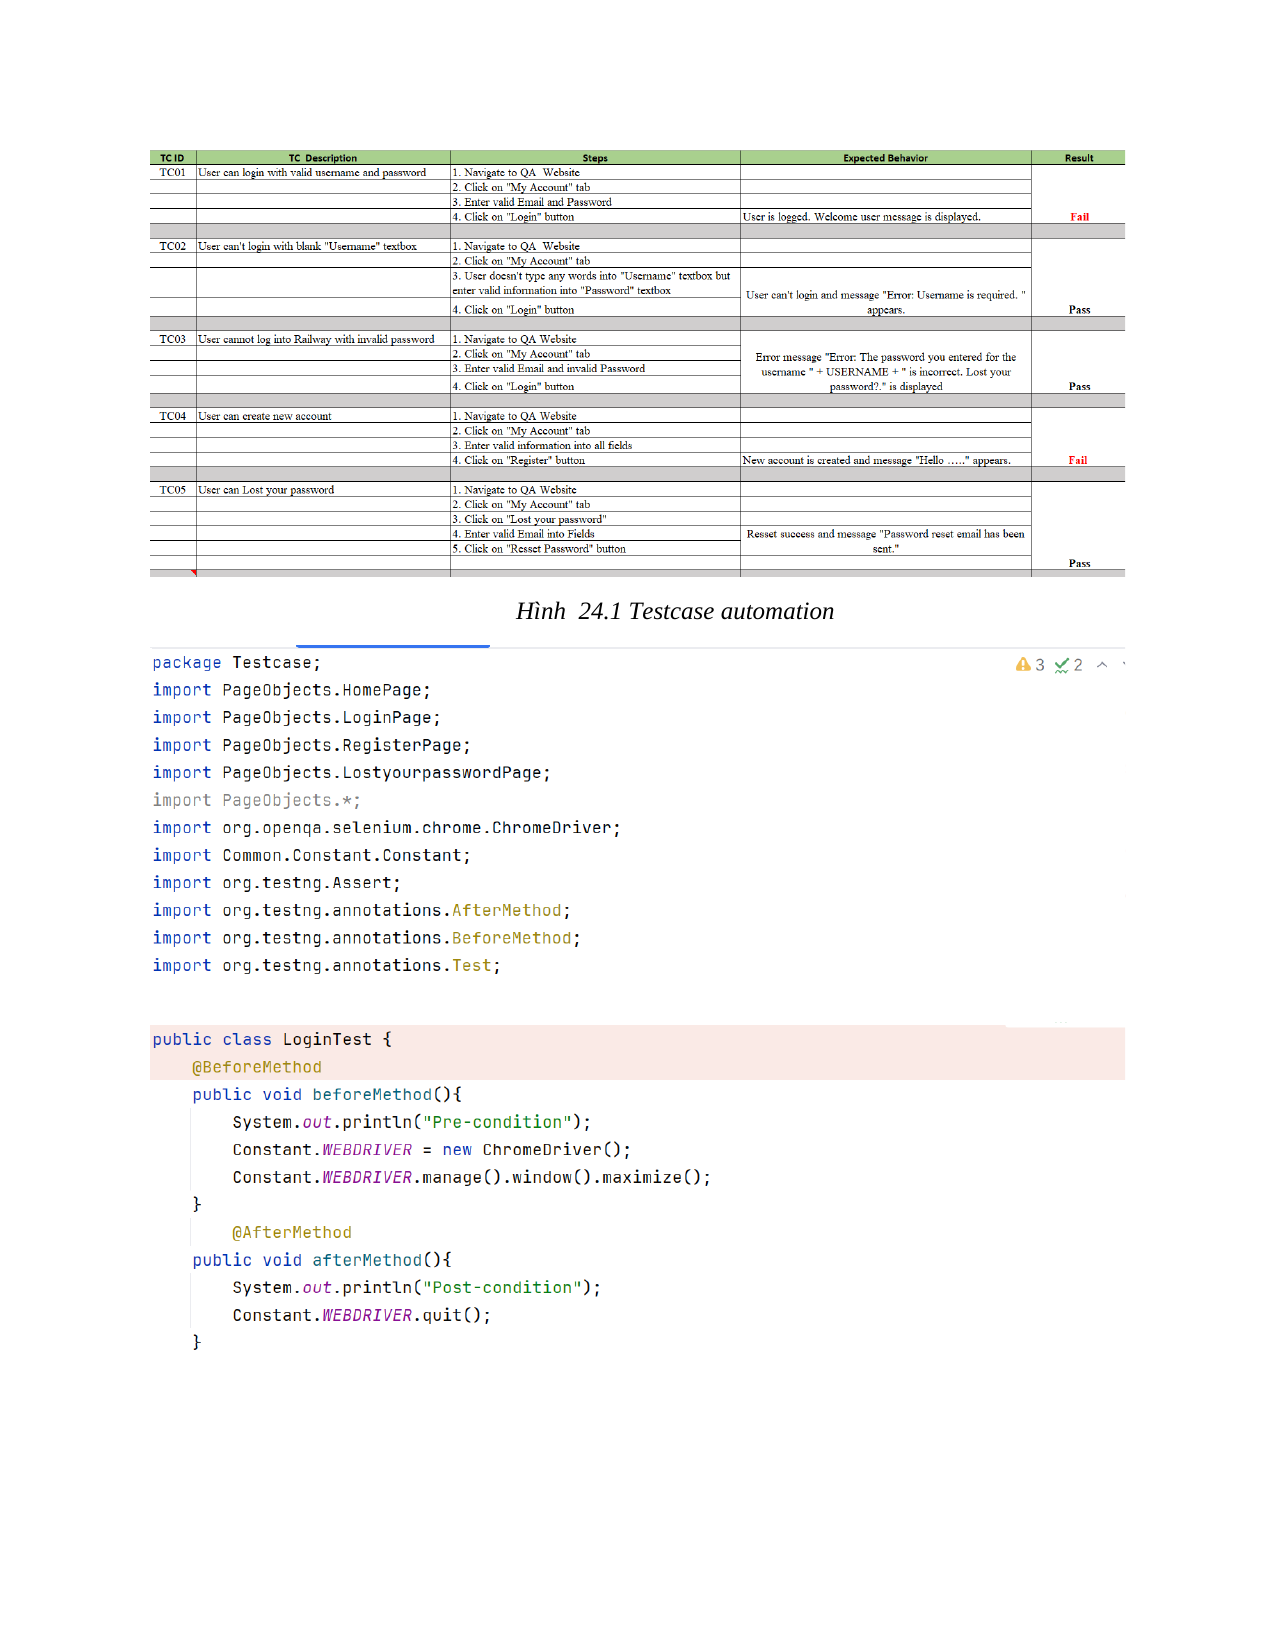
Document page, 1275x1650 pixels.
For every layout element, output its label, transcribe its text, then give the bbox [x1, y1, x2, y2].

picture [150, 150, 1125, 577]
text Hình 24.1 Testcase automation [150, 596, 1125, 625]
picture [150, 645, 1125, 1004]
picture [150, 1022, 1125, 1353]
